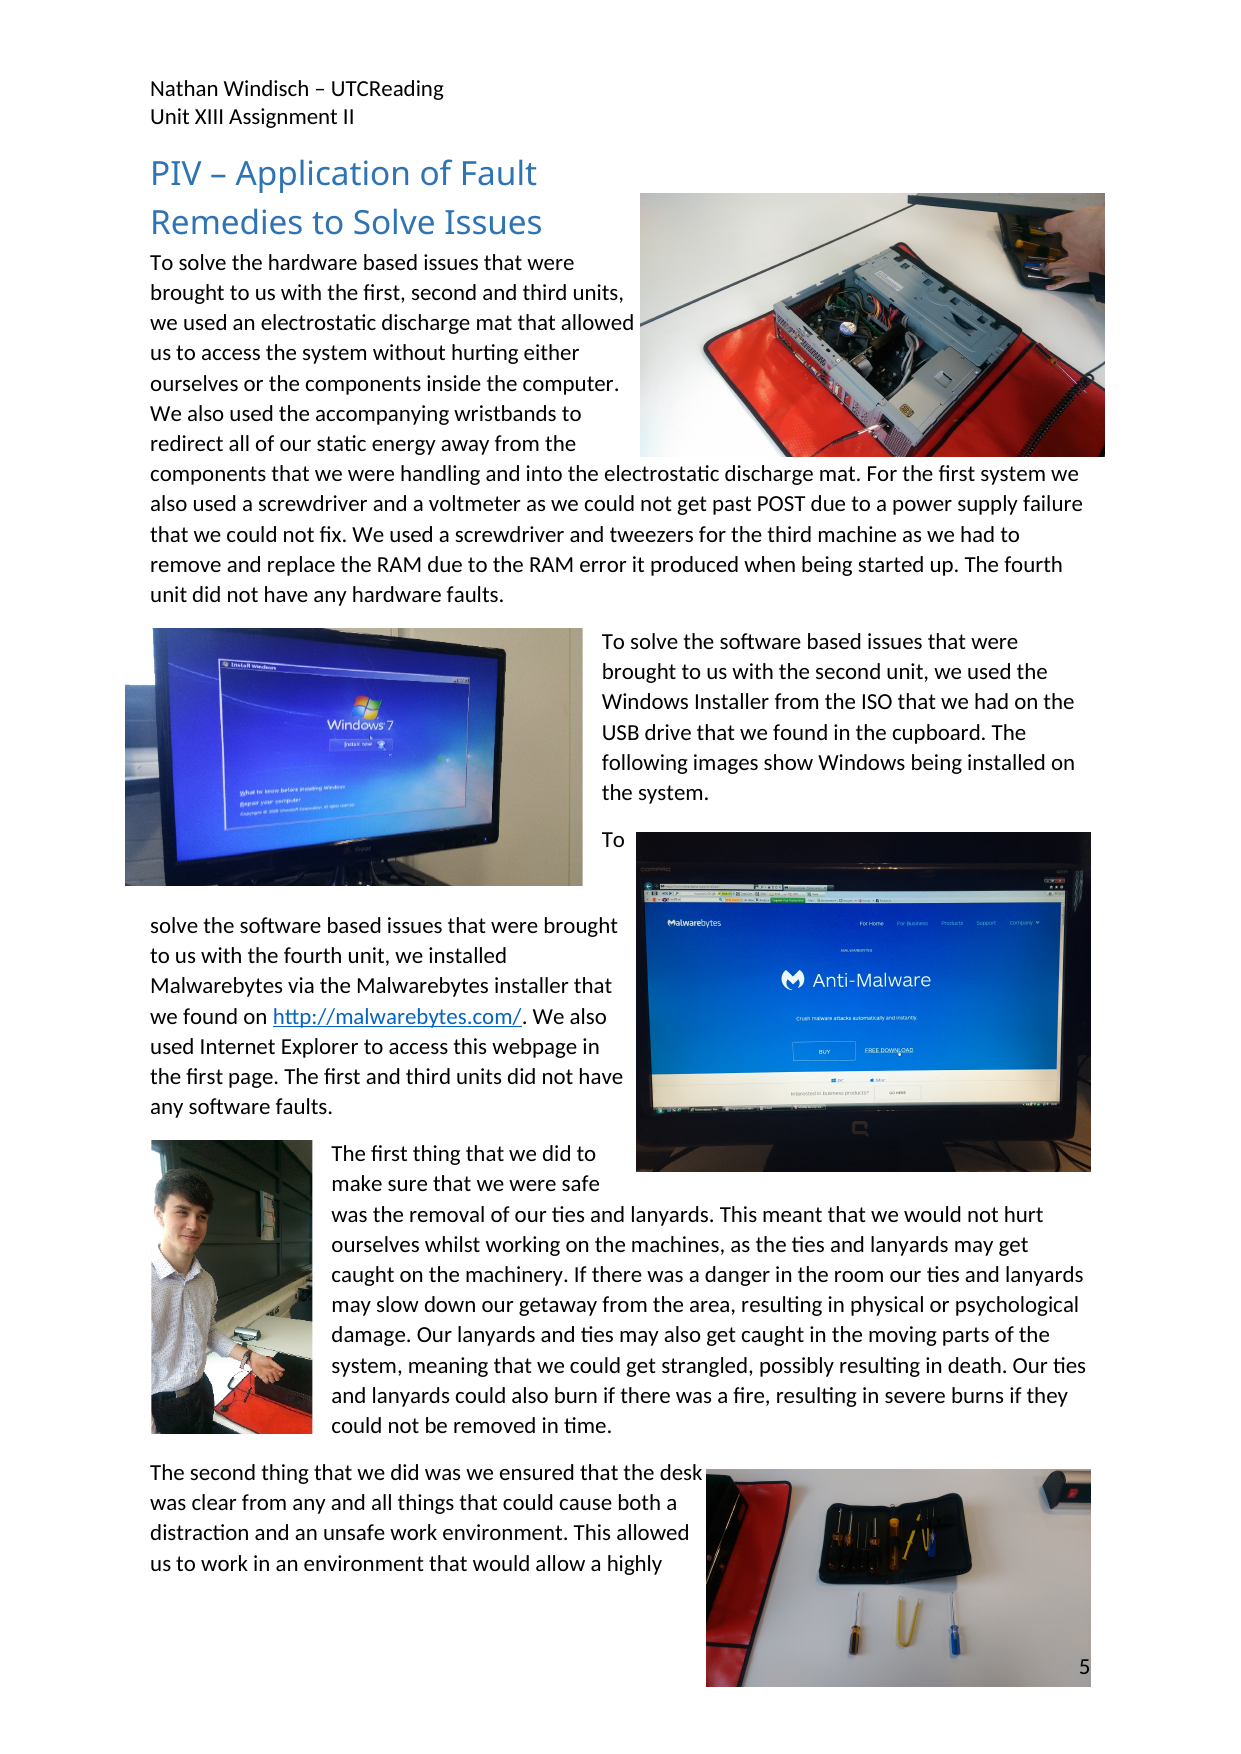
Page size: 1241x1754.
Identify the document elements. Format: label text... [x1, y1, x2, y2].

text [150, 1458, 1090, 1577]
text The first thing that we did to make sure that we were safe was the removal of our ties and lanyards. This meant that we would not hurt ourselves whilst working on the machines, as the ties and lanyards may get caught on the machinery. If there was a danger in the room our ties and lanyards may slow down our getaway from the area, resulting in physical or psychological damage. Our lanyards and ties may also get caught in the moving parts of the system, meaning that we could get strangled, possibly resulting in death. Our ties and lanyards could also burn if there was a fire, resulting in severe burns if they could not be removed in time. [150, 1139, 1090, 1439]
picture [636, 832, 1091, 1172]
subtitle PIV – Application of Fault Remedies to Solve Issues [150, 150, 1090, 244]
picture [123, 628, 583, 885]
text To solve the hardware based issues that were brought to us with the first, second and third units, we used an electrostatic discharge mat that allowed us to access the system without hurting either ourselves or the components inside the computer. We also used the accompanying wristbands to redirect all of our static energy away from the components that we were handling and into the electrostatic discharge mat. For the first system we also used a screwdriver and a voltmeter as we could not get past POST due to a power supply failure that we could not fix. We used a screwdriver and tweezers for the third machine as we had to remove and replace the RAM due to the RAM error it produced when being started up. The fourth unit did not have any hardware faults. [150, 248, 1090, 608]
text To solve the software based issues that were brought to us with the second unit, we used the Windows Installer from the ISO that we had on the USB drive that we found in the cupboard. The following images show Windows being installed on the system. [150, 627, 1090, 806]
picture [706, 1469, 1091, 1687]
picture [640, 193, 1105, 457]
picture [150, 1140, 313, 1431]
